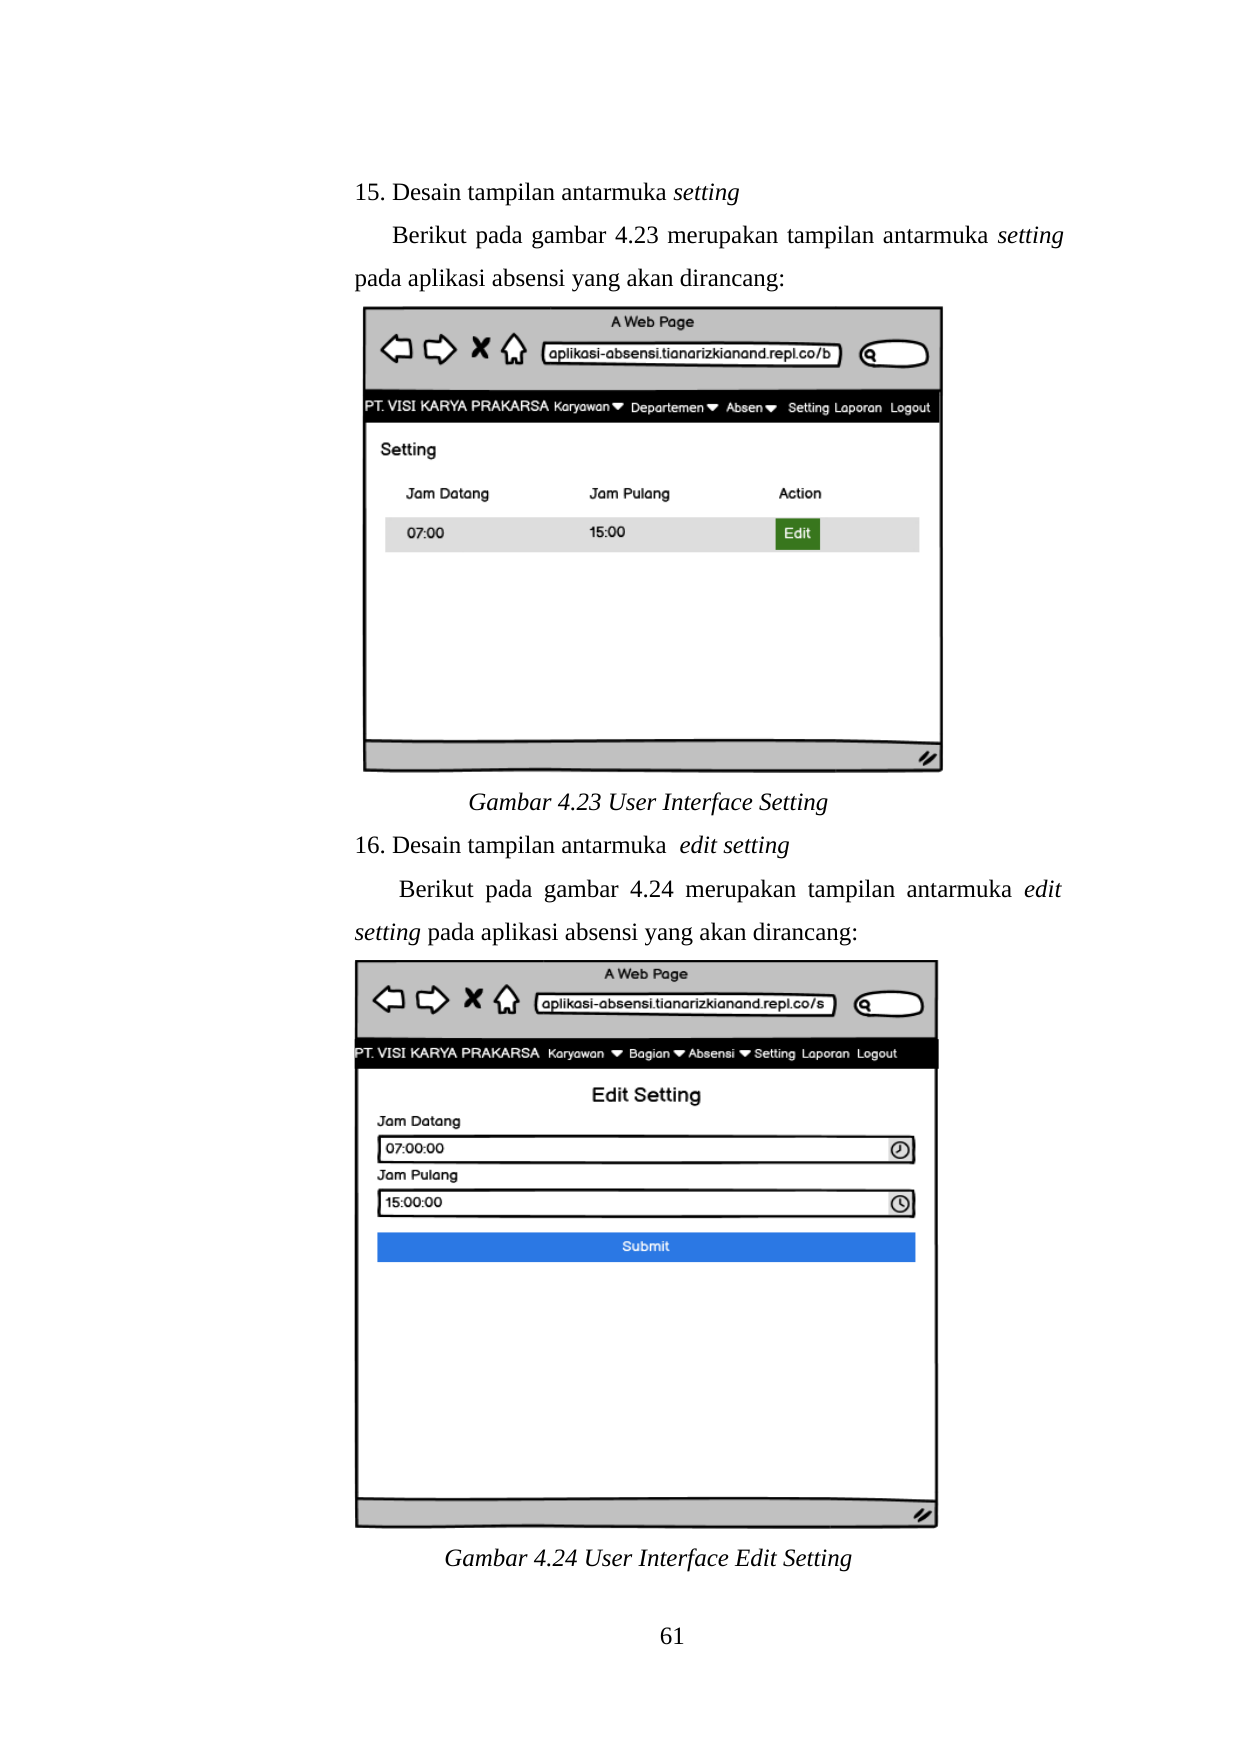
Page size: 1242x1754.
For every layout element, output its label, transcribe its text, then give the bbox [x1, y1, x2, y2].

list Desain tampilan antarmuka edit setting [354, 831, 1064, 859]
text Gambar 4.23 User Interface Setting [235, 787, 1064, 816]
picture [362, 306, 944, 773]
list Desain tampilan antarmuka setting [354, 177, 1064, 206]
text Gambar 4.24 User Interface Edit Setting [235, 1543, 1064, 1572]
list Berikut pada gambar 4.23 merupakan tampilan antarmuka setting pada aplikasi absensi yang akan dirancang: [354, 220, 1064, 292]
picture [354, 960, 939, 1529]
list Berikut pada gambar 4.24 merupakan tampilan antarmuka edit setting pada aplikasi absensi yang akan dirancang: [354, 874, 1064, 946]
